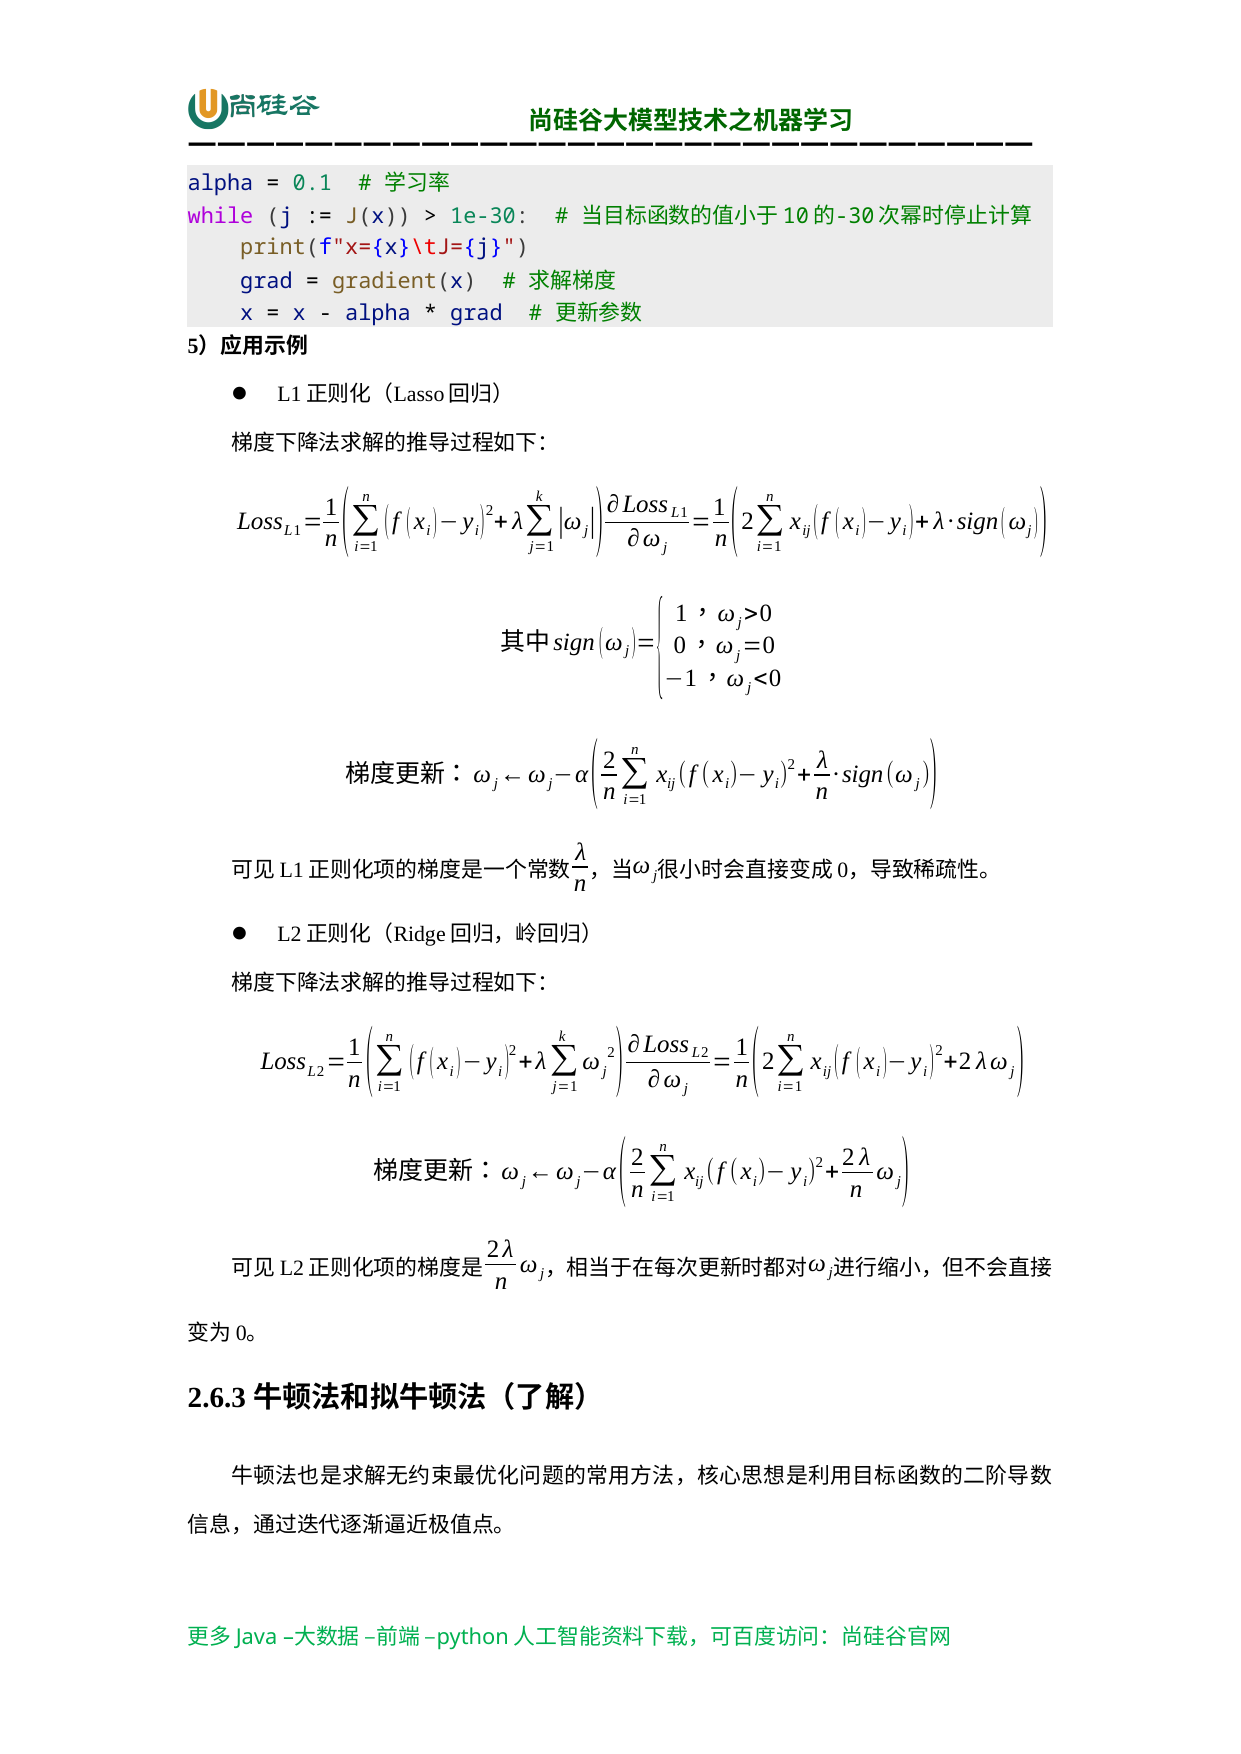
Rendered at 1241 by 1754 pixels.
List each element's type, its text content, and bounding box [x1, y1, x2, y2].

text while (j := J(x)) > 1e-30: # 当目标函数的值小于10的-30次幂时停止计算 [187, 197, 1053, 230]
text 牛顿法也是求解无约束最优化问题的常用方法，核心思想是利用目标函数的二阶导数信息，通过迭代逐渐逼近极值点。 [187, 1458, 1053, 1539]
text 牛顿法和拟牛顿法（了解） [187, 1362, 1053, 1427]
text print(f"x={x}\tJ={j}") [187, 230, 1053, 262]
text alpha = 0.1 # 学习率 [187, 165, 1053, 197]
picture [187, 88, 321, 130]
text 梯度下降法求解的推导过程如下： [187, 964, 1053, 997]
text grad = gradient(x) # 求解梯度 [187, 262, 1053, 295]
list L1正则化（Lasso回归） [231, 376, 1053, 408]
text 可见L2正则化项的梯度是，相当于在每次更新时都对进行缩小，但不会直接变为0。 [187, 1233, 1053, 1347]
list L2正则化（Ridge回归，岭回归） [231, 916, 1053, 948]
text 梯度下降法求解的推导过程如下： [187, 424, 1053, 457]
text x = x - alpha * grad # 更新参数 [187, 295, 1053, 327]
text 应用示例 [187, 327, 1053, 360]
text 可见L1正则化项的梯度是一个常数，当很小时会直接变成0，导致稀疏性。 [187, 835, 1053, 900]
